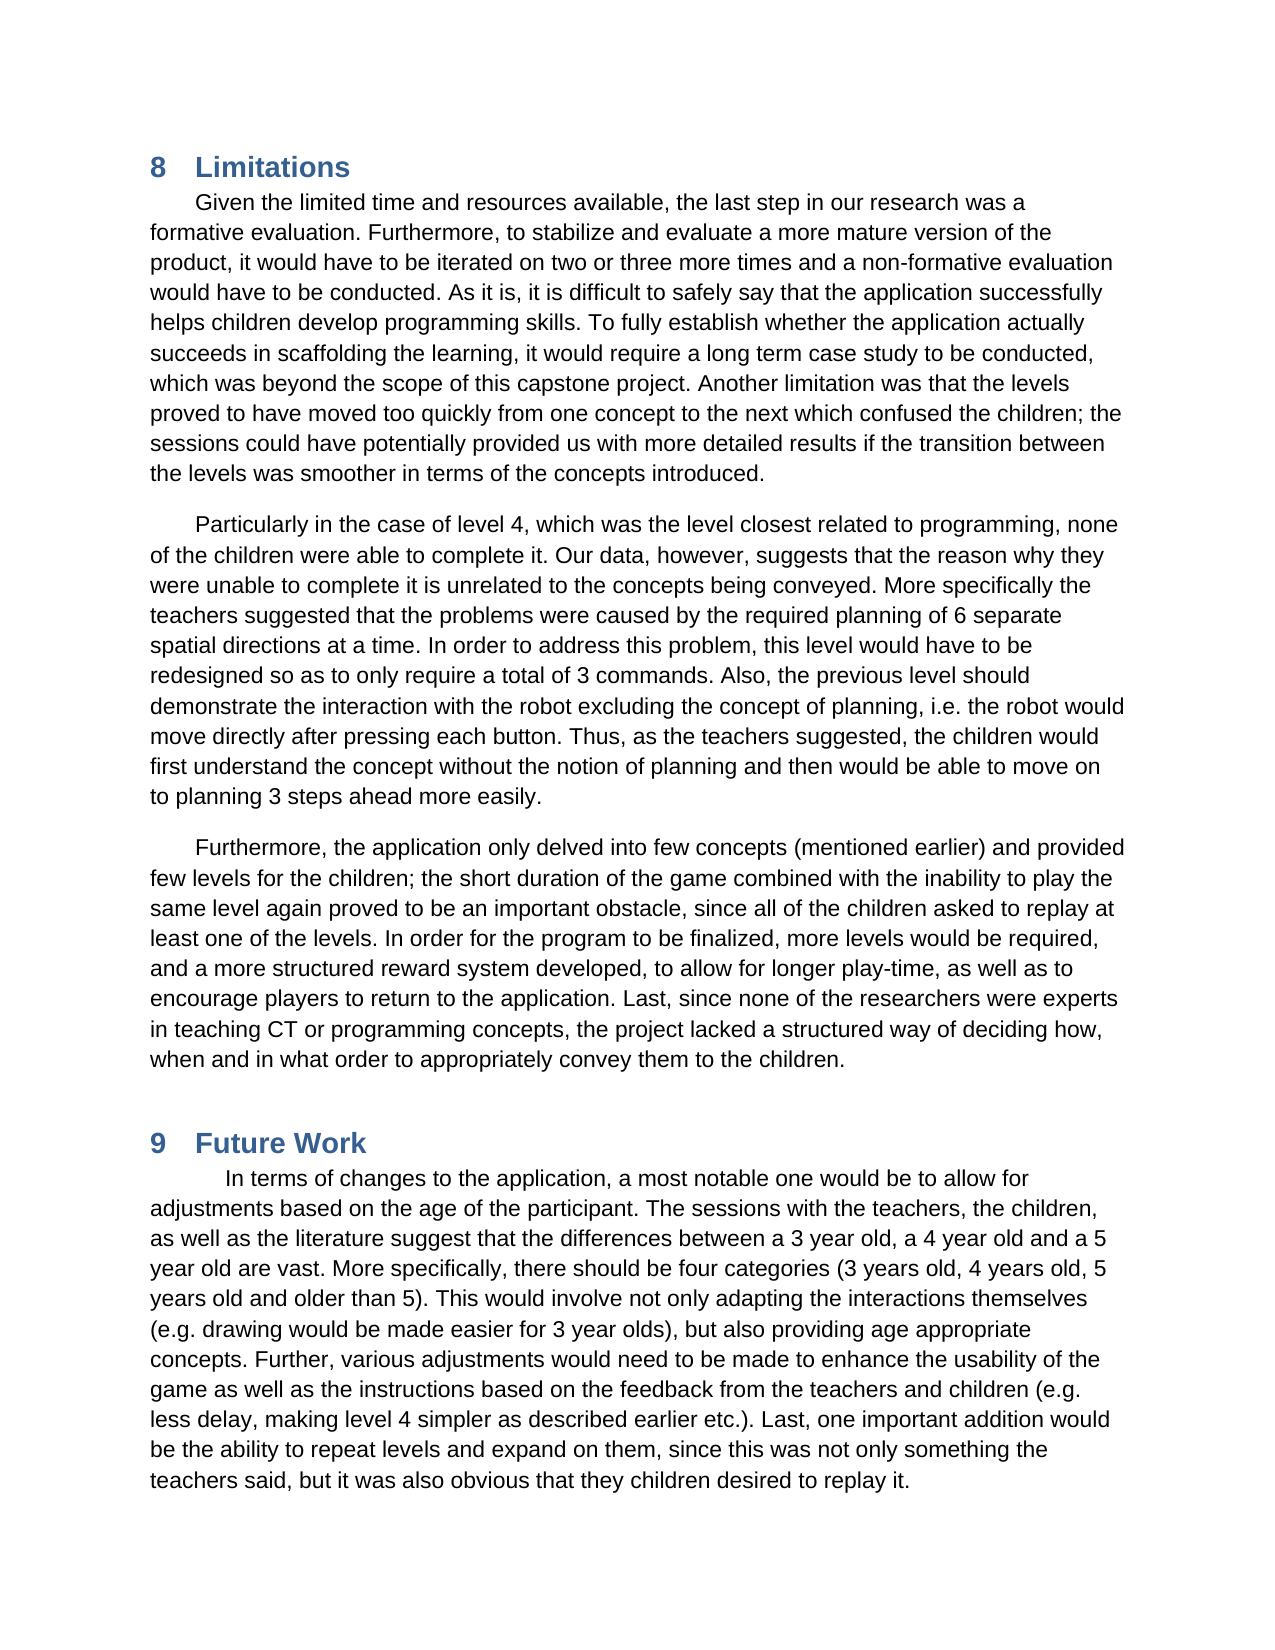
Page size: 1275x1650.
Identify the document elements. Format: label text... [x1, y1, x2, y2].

subtitle Future Work [150, 1126, 1125, 1159]
text Particularly in the case of level 4, which was the level closest related to programming, none of the children were able to complete it. Our data, however, suggests that the reason why they were unable to complete it is unrelated to the concepts being conveyed. More specifically the teachers suggested that the problems were caused by the required planning of 6 separate spatial directions at a time. In order to address this problem, this level would have to be redesigned so as to only require a total of 3 commands. Also, the previous level should demonstrate the interaction with the robot excluding the concept of planning, i.e. the robot would move directly after pressing each button. Thus, as the teachers suggested, the children would first understand the concept without the notion of planning and then would be able to move on to planning 3 steps ahead more easily. [150, 511, 1125, 810]
text Given the limited time and resources available, the last step in our research was a formative evaluation. Furthermore, to stabilize and evaluate a more mature version of the product, it would have to be iterated on two or three more times and a non-formative evaluation would have to be conducted. As it is, it is difficult to safely say that the application successfully helps children develop programming skills. To fully establish whether the application actually succeeds in scaffolding the learning, it would require a long term case study to be conducted, which was beyond the scope of this capstone project. Another limitation was that the levels proved to have moved too quickly from one concept to the next which confused the children; the sessions could have potentially provided us with more detailed results if the transition between the levels was smoother in terms of the concepts introduced. [150, 188, 1125, 487]
subtitle Limitations [150, 150, 1125, 183]
text Furthermore, the application only delved into few concepts (mentioned earlier) and provided few levels for the children; the short duration of the game combined with the inability to play the same level again proved to be an important obstacle, since all of the children asked to replay at least one of the levels. In order for the program to be finalized, more levels would be required, and a more structured reward system developed, to allow for longer play-time, as well as to encourage players to return to the application. Last, since none of the researchers were experts in teaching CT or programming concepts, the project lacked a structured way of deciding how, when and in what order to appropriately convey them to the children. [150, 834, 1125, 1072]
text In terms of changes to the application, a most notable one would be to allow for adjustments based on the age of the participant. The sessions with the teachers, the children, as well as the literature suggest that the differences between a 3 year old, a 4 year old and a 5 year old are vast. More specifically, there should be four categories (3 years old, 4 years old, 5 years old and older than 5). This would involve not only adapting the interactions themselves (e.g. drawing would be made easier for 3 year olds), but also providing age appropriate concepts. Further, various adjustments would need to be made to enhance the usability of the game as well as the instructions based on the feedback from the teachers and children (e.g. less delay, making level 4 simpler as described earlier etc.). Last, one important addition would be the ability to repeat levels and expand on them, since this was not only something the teachers said, but it was also obvious that they children desired to replay it. [150, 1164, 1125, 1493]
